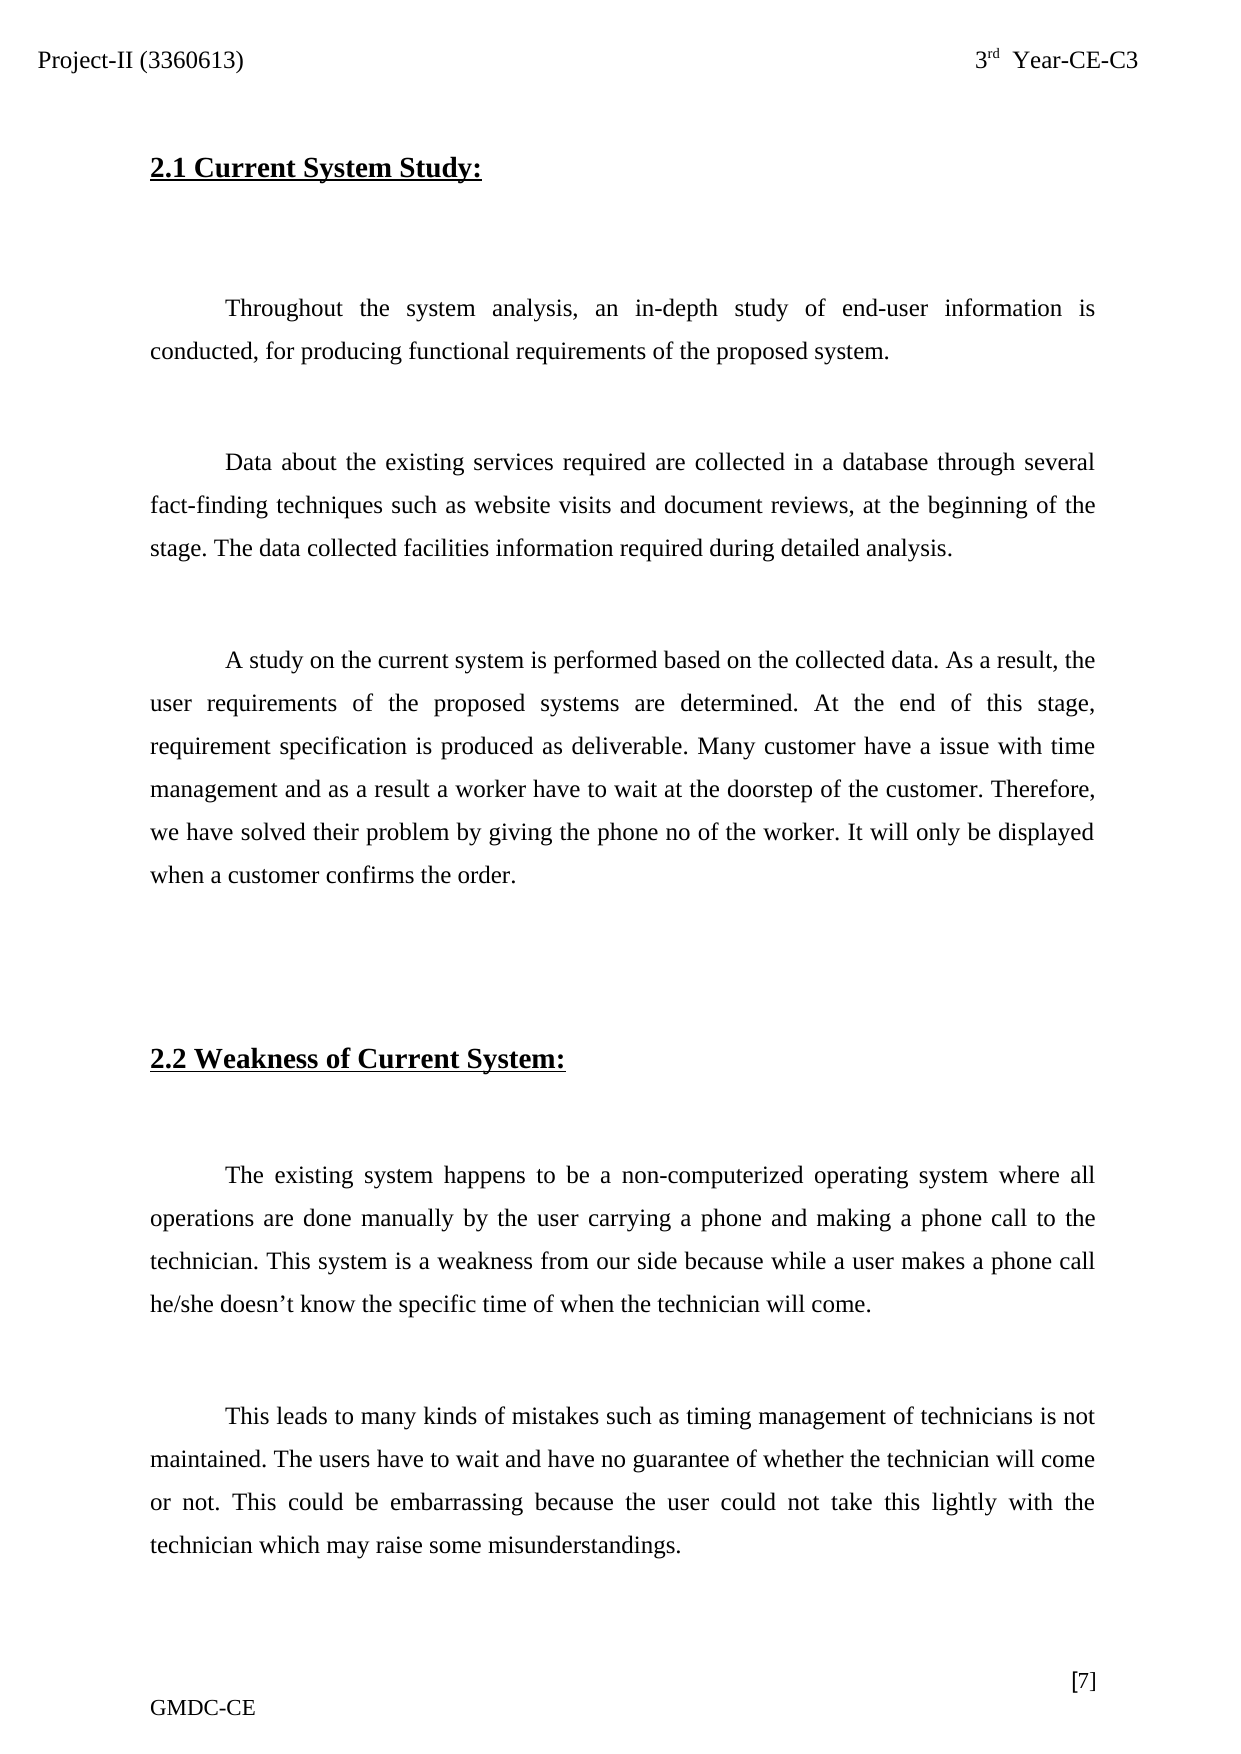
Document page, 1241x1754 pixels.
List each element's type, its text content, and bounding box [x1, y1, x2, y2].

text The existing system happens to be a non-computerized operating system where all operations are done manually by the user carrying a phone and making a phone call to the technician. This system is a weakness from our side because while a user makes a phone call he/she doesn’t know the specific time of when the technician will come. [150, 1160, 1096, 1318]
text A study on the current system is performed based on the collected data. As a result, the user requirements of the proposed systems are determined. At the end of this stage, requirement specification is produced as deliverable. Many customer have a issue with time management and as a result a worker have to wait at the doorstep of the customer. Therefore, we have solved their problem by giving the phone no of the worker. It will only be displayed when a customer confirms the order. [150, 645, 1096, 889]
text Data about the existing services required are collected in a database through several fact-finding techniques such as website visits and document reviews, at the beginning of the stage. The data collected facilities information required during detailed analysis. [150, 447, 1096, 562]
text This leads to many kinds of mistakes such as timing management of technicians is not maintained. The users have to wait and have no guarantee of whether the technician will come or not. This could be embarrassing because the user could not take this lightly with the technician which may raise some misunderstandings. [150, 1401, 1096, 1559]
text Throughout the system analysis, an in-depth study of end-user information is conducted, for producing functional requirements of the proposed system. [150, 293, 1096, 365]
text 2.2 Weakness of Current System: [150, 1042, 1096, 1075]
text 2.1 Current System Study: [150, 150, 1096, 183]
